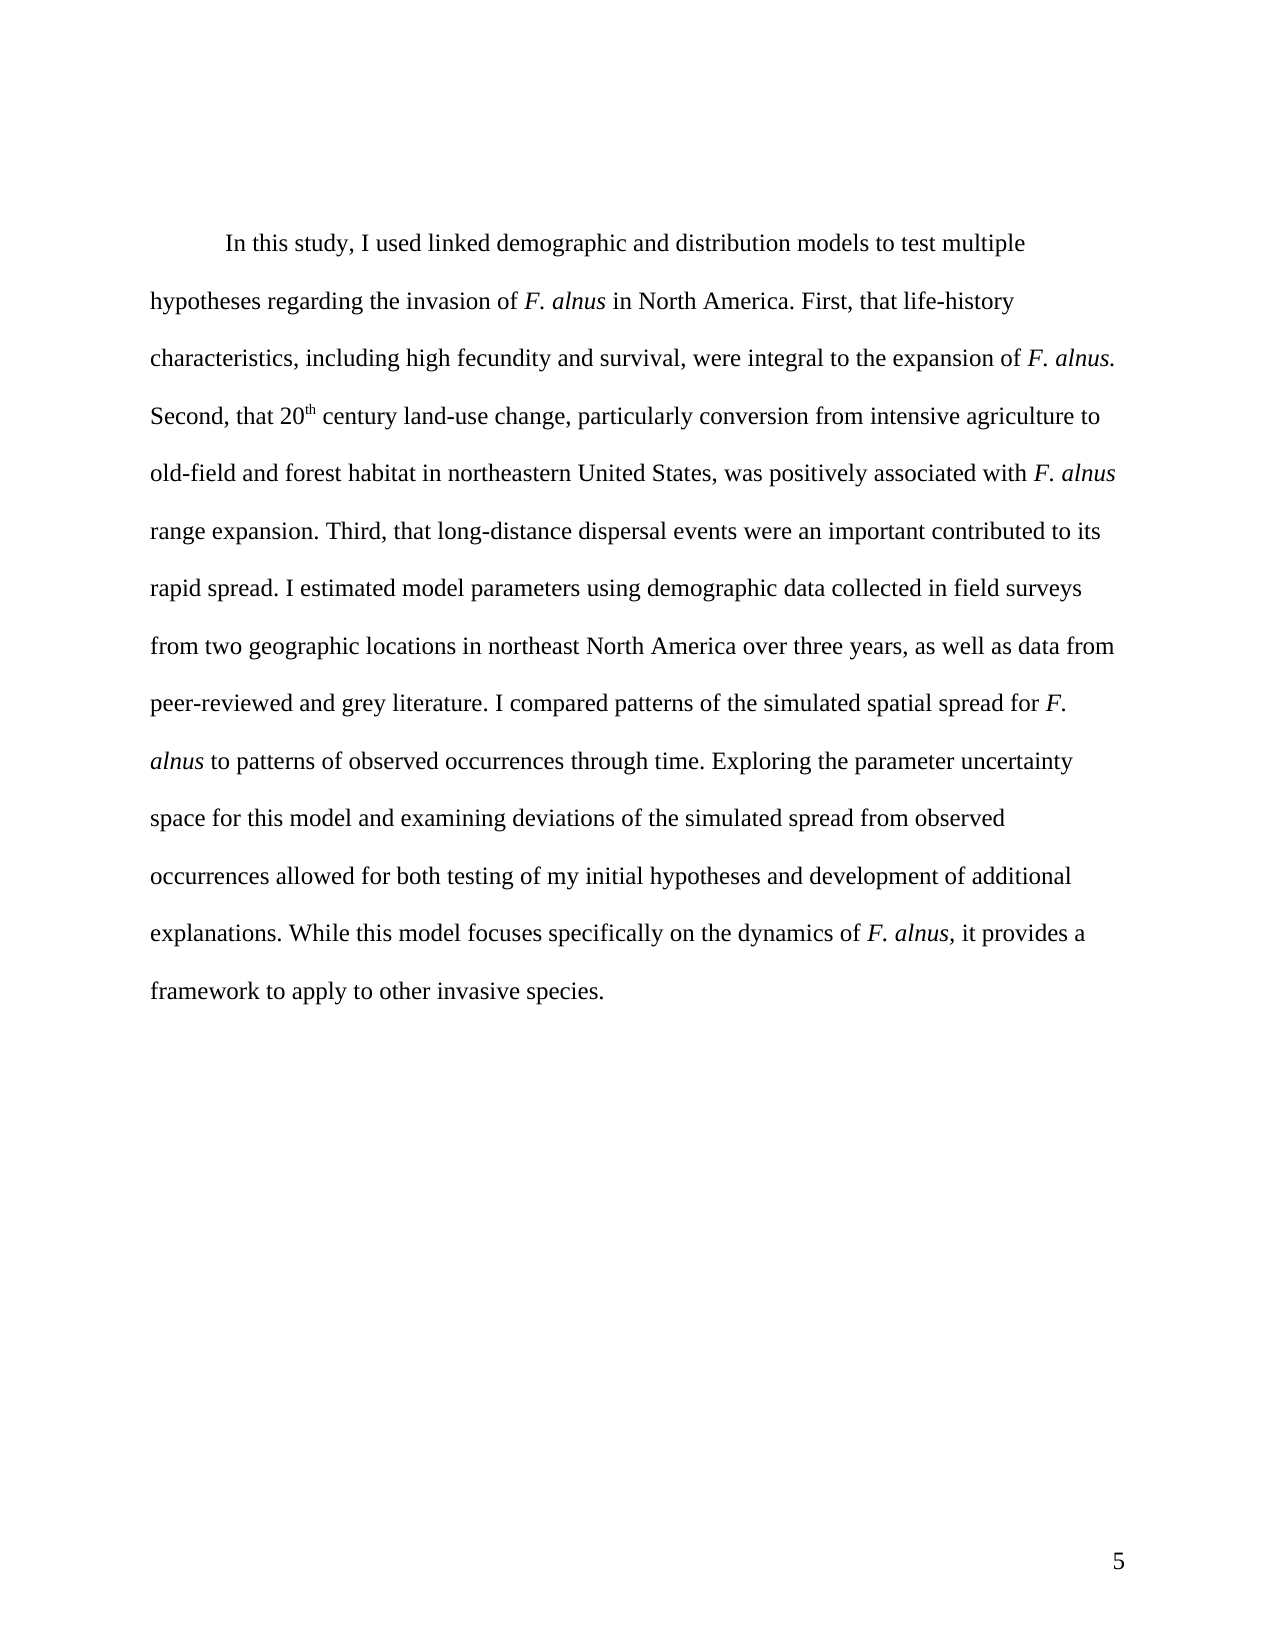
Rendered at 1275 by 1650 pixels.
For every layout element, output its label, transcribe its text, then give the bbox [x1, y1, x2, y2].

text In this study, I used linked demographic and distribution models to test multiple hypotheses regarding the invasion of F. alnus in North America. First, that life-history characteristics, including high fecundity and survival, were integral to the expansion of F. alnus. Second, that 20th century land-use change, particularly conversion from intensive agriculture to old-field and forest habitat in northeastern United States, was positively associated with F. alnus range expansion. Third, that long-distance dispersal events were an important contributed to its rapid spread. I estimated model parameters using demographic data collected in field surveys from two geographic locations in northeast North America over three years, as well as data from peer-reviewed and grey literature. I compared patterns of the simulated spatial spread for F. alnus to patterns of observed occurrences through time. Exploring the parameter uncertainty space for this model and examining deviations of the simulated spread from observed occurrences allowed for both testing of my initial hypotheses and development of additional explanations. While this model focuses specifically on the dynamics of F. alnus, it provides a framework to apply to other invasive species. [150, 228, 1125, 1004]
